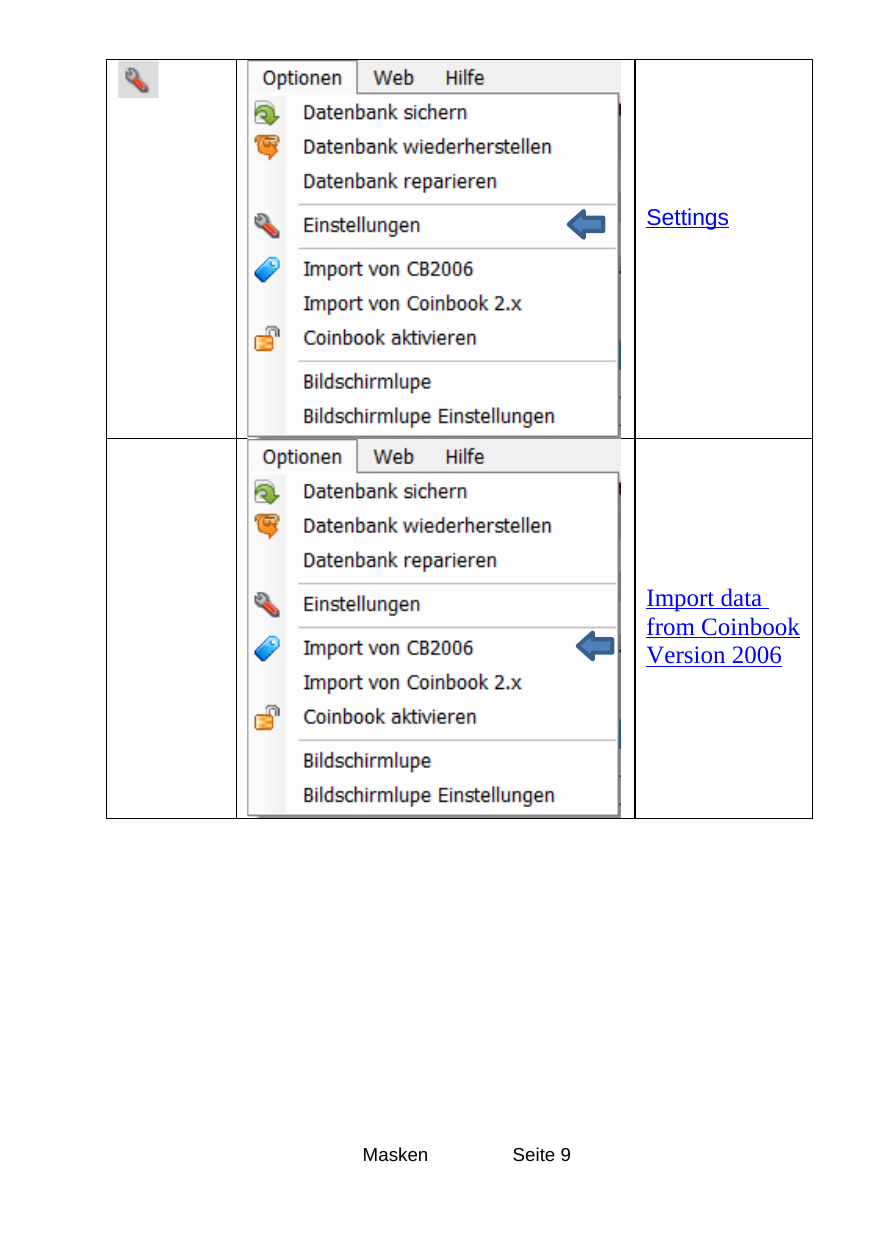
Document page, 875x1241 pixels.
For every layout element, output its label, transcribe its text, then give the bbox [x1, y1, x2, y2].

table_cell [237, 60, 247, 438]
picture [118, 60, 159, 98]
table_cell Settings [636, 60, 812, 438]
table_cell [107, 439, 236, 817]
table_cell Import data from Coinbook Version 2006 [636, 439, 812, 817]
table_cell [237, 439, 247, 817]
table_cell [621, 60, 634, 438]
table_cell [621, 439, 634, 817]
table_cell [107, 60, 236, 438]
picture [247, 60, 621, 818]
